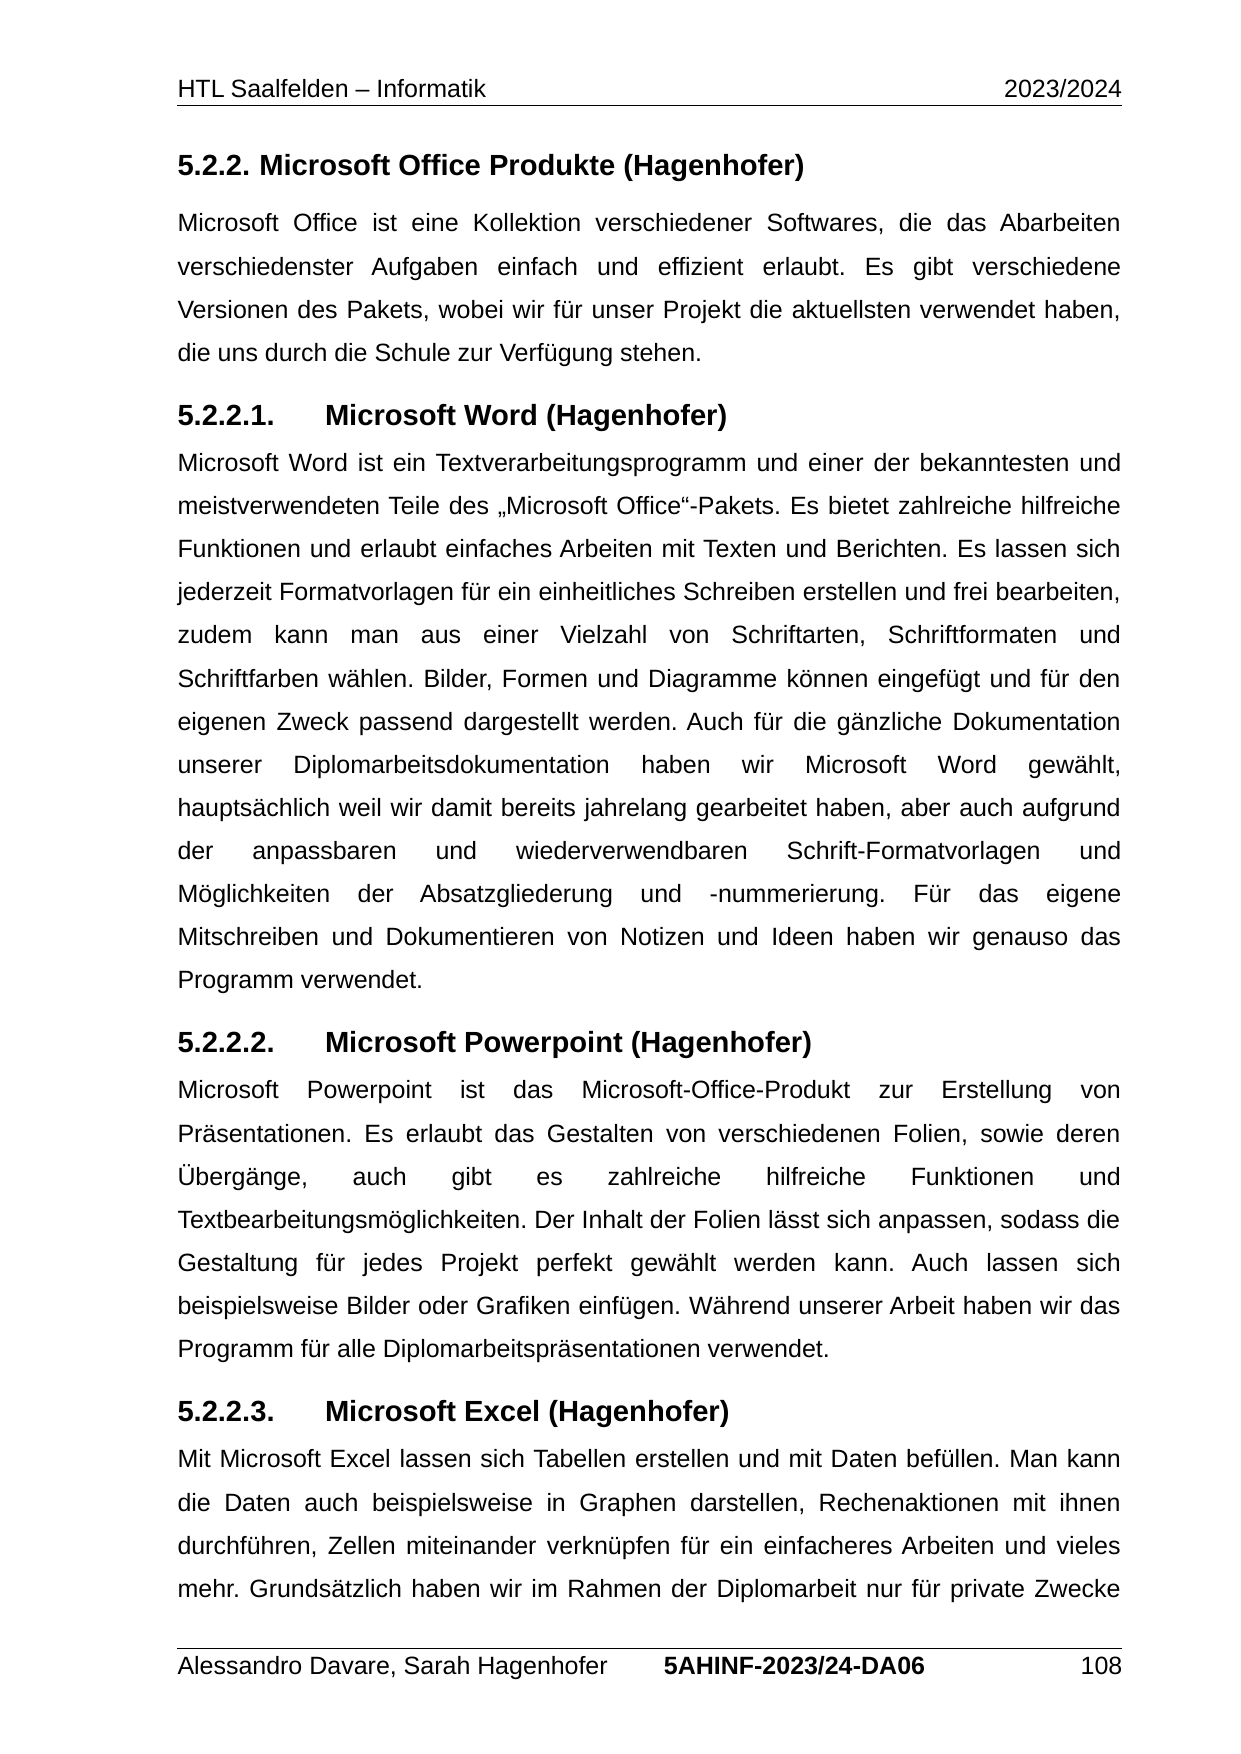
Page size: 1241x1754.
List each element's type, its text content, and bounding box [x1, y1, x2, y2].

subtitle Microsoft Powerpoint (Hagenhofer) [177, 1025, 1122, 1059]
text Microsoft Office ist eine Kollektion verschiedener Softwares, die das Abarbeiten verschiedenster Aufgaben einfach und effizient erlaubt. Es gibt verschiedene Versionen des Pakets, wobei wir für unser Projekt die aktuellsten verwendet haben, die uns durch die Schule zur Verfügung stehen. [177, 208, 1122, 367]
text Microsoft Powerpoint ist das Microsoft-Office-Produkt zur Erstellung von Präsentationen. Es erlaubt das Gestalten von verschiedenen Folien, sowie deren Übergänge, auch gibt es zahlreiche hilfreiche Funktionen und Textbearbeitungsmöglichkeiten. Der Inhalt der Folien lässt sich anpassen, sodass die Gestaltung für jedes Projekt perfekt gewählt werden kann. Auch lassen sich beispielsweise Bilder oder Grafiken einfügen. Während unserer Arbeit haben wir das Programm für alle Diplomarbeitspräsentationen verwendet. [177, 1076, 1122, 1363]
text Microsoft Word ist ein Textverarbeitungsprogramm und einer der bekanntesten und meistverwendeten Teile des „Microsoft Office“-Pakets. Es bietet zahlreiche hilfreiche Funktionen und erlaubt einfaches Arbeiten mit Texten und Berichten. Es lassen sich jederzeit Formatvorlagen für ein einheitliches Schreiben erstellen und frei bearbeiten, zudem kann man aus einer Vielzahl von Schriftarten, Schriftformaten und Schriftfarben wählen. Bilder, Formen und Diagramme können eingefügt und für den eigenen Zweck passend dargestellt werden. Auch für die gänzliche Dokumentation unserer Diplomarbeitsdokumentation haben wir Microsoft Word gewählt, hauptsächlich weil wir damit bereits jahrelang gearbeitet haben, aber auch aufgrund der anpassbaren und wiederverwendbaren Schrift-Formatvorlagen und Möglichkeiten der Absatzgliederung und -nummerierung. Für das eigene Mitschreiben und Dokumentieren von Notizen und Ideen haben wir genauso das Programm verwendet. [177, 448, 1122, 994]
subtitle Microsoft Word (Hagenhofer) [177, 398, 1122, 431]
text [177, 1444, 1122, 1602]
subtitle Microsoft Office Produkte (Hagenhofer) [177, 148, 1122, 181]
subtitle Microsoft Excel (Hagenhofer) [177, 1394, 1122, 1428]
